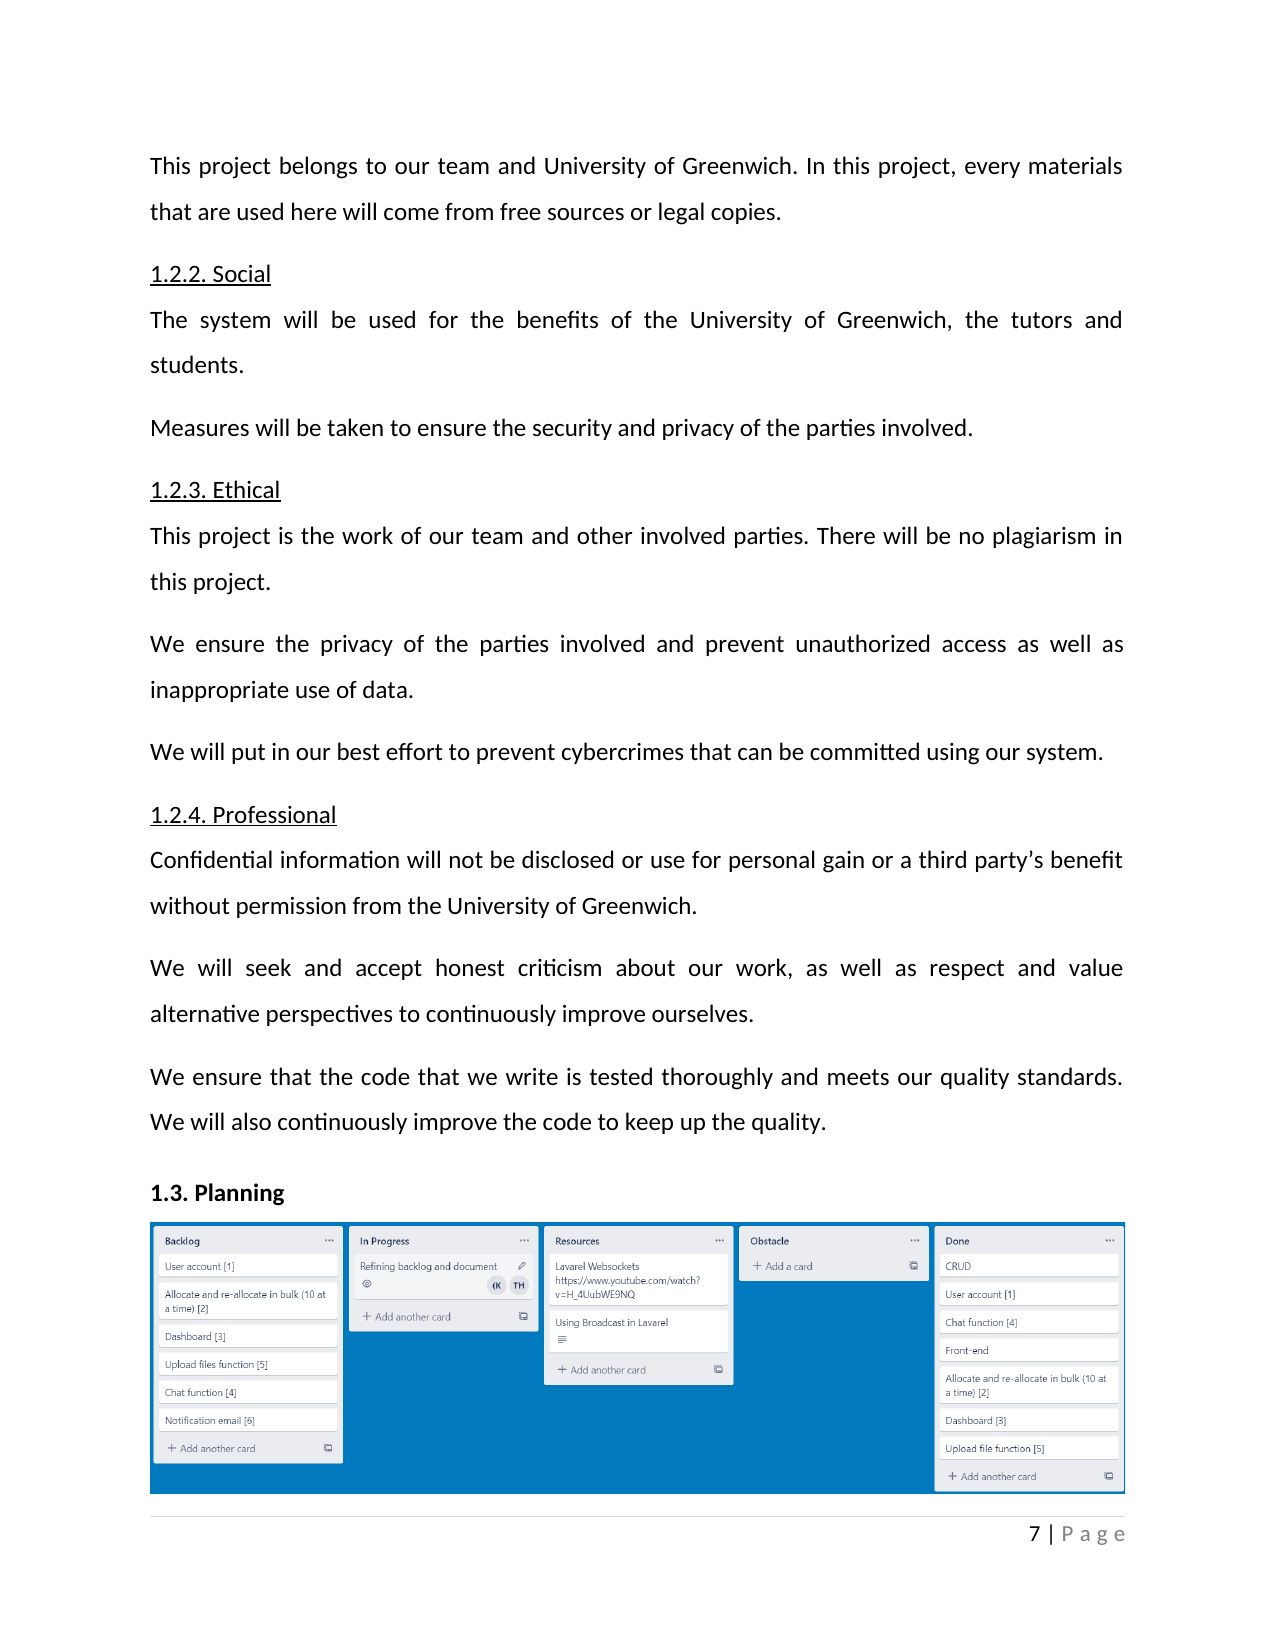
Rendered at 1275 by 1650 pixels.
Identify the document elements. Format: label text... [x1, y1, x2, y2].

subtitle 1.2.4. Professional [150, 799, 1125, 829]
text We will put in our best effort to prevent cybercrimes that can be committed using our system. [150, 736, 1125, 767]
subtitle 1.3. Planning [150, 1177, 1125, 1208]
picture [150, 1222, 1125, 1494]
subtitle 1.2.2. Social [150, 258, 1125, 289]
text Confidential information will not be disclosed or use for personal gain or a third party’s benefit without permission from the University of Greenwich. [150, 844, 1125, 921]
text This project belongs to our team and University of Greenwich. In this project, every materials that are used here will come from free sources or legal copies. [150, 150, 1125, 226]
text We ensure that the code that we write is tested thoroughly and meets our quality standards. We will also continuously improve the code to keep up the quality. [150, 1061, 1125, 1137]
text We ensure the privacy of the parties involved and prevent unauthorized access as well as inappropriate use of data. [150, 628, 1125, 704]
text We will seek and accept honest criticism about our work, as well as respect and value alternative perspectives to continuously improve ourselves. [150, 953, 1125, 1029]
text The system will be used for the benefits of the University of Greenwich, the tutors and students. [150, 304, 1125, 380]
text Measures will be taken to ensure the security and privacy of the parties involved. [150, 412, 1125, 442]
text This project is the work of our team and other involved parties. There will be no plagiarism in this project. [150, 520, 1125, 596]
subtitle 1.2.3. Ethical [150, 474, 1125, 505]
